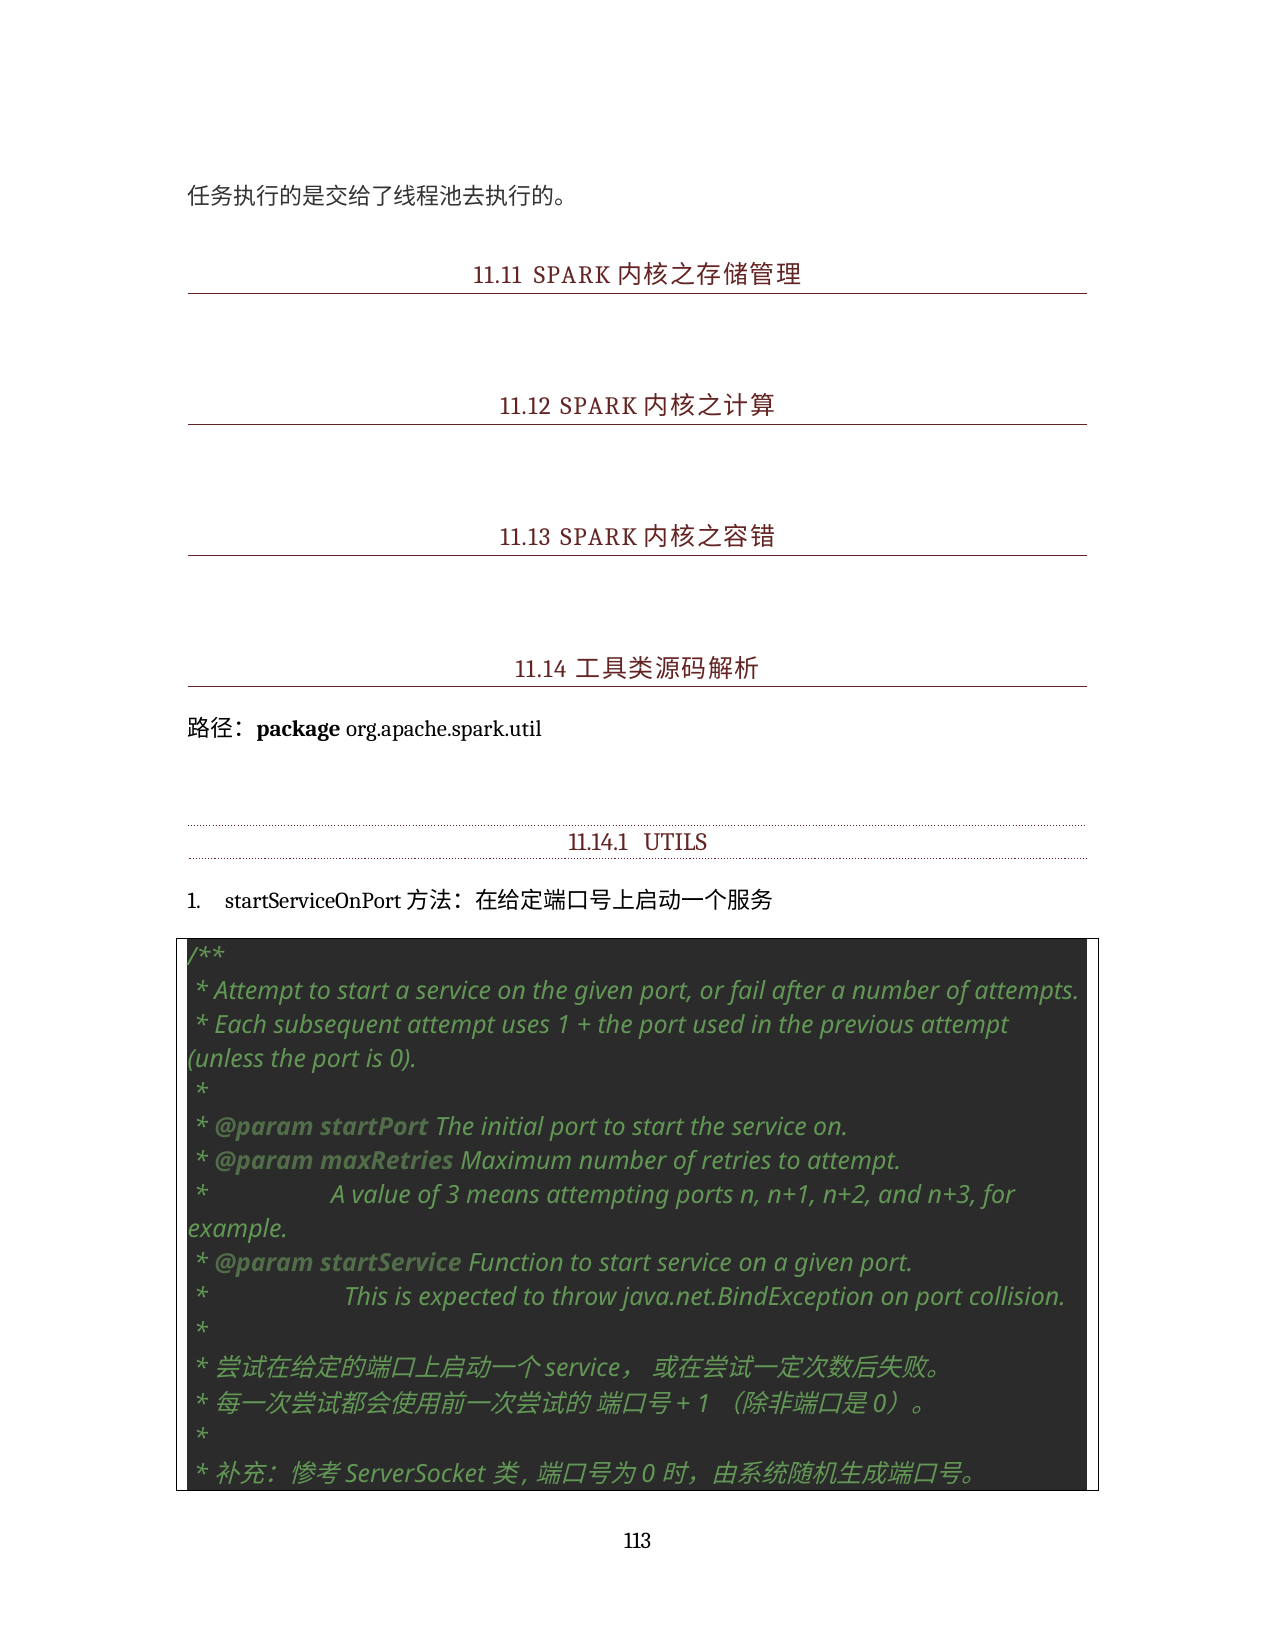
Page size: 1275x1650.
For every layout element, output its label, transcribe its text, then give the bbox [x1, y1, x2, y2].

text 任务执行的是交给了线程池去执行的。 [187, 150, 1087, 211]
subtitle Spark内核之存储管理 [187, 254, 1087, 294]
list startServiceOnPort方法：在给定端口号上启动一个服务 [187, 882, 1087, 915]
subtitle Spark内核之计算 [187, 386, 1087, 425]
subtitle Utils [187, 824, 1087, 859]
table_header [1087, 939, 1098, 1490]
text 路径：package org.apache.spark.util [187, 710, 1087, 743]
subtitle Spark内核之容错 [187, 517, 1087, 556]
subtitle 工具类源码解析 [187, 648, 1087, 687]
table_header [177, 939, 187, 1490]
